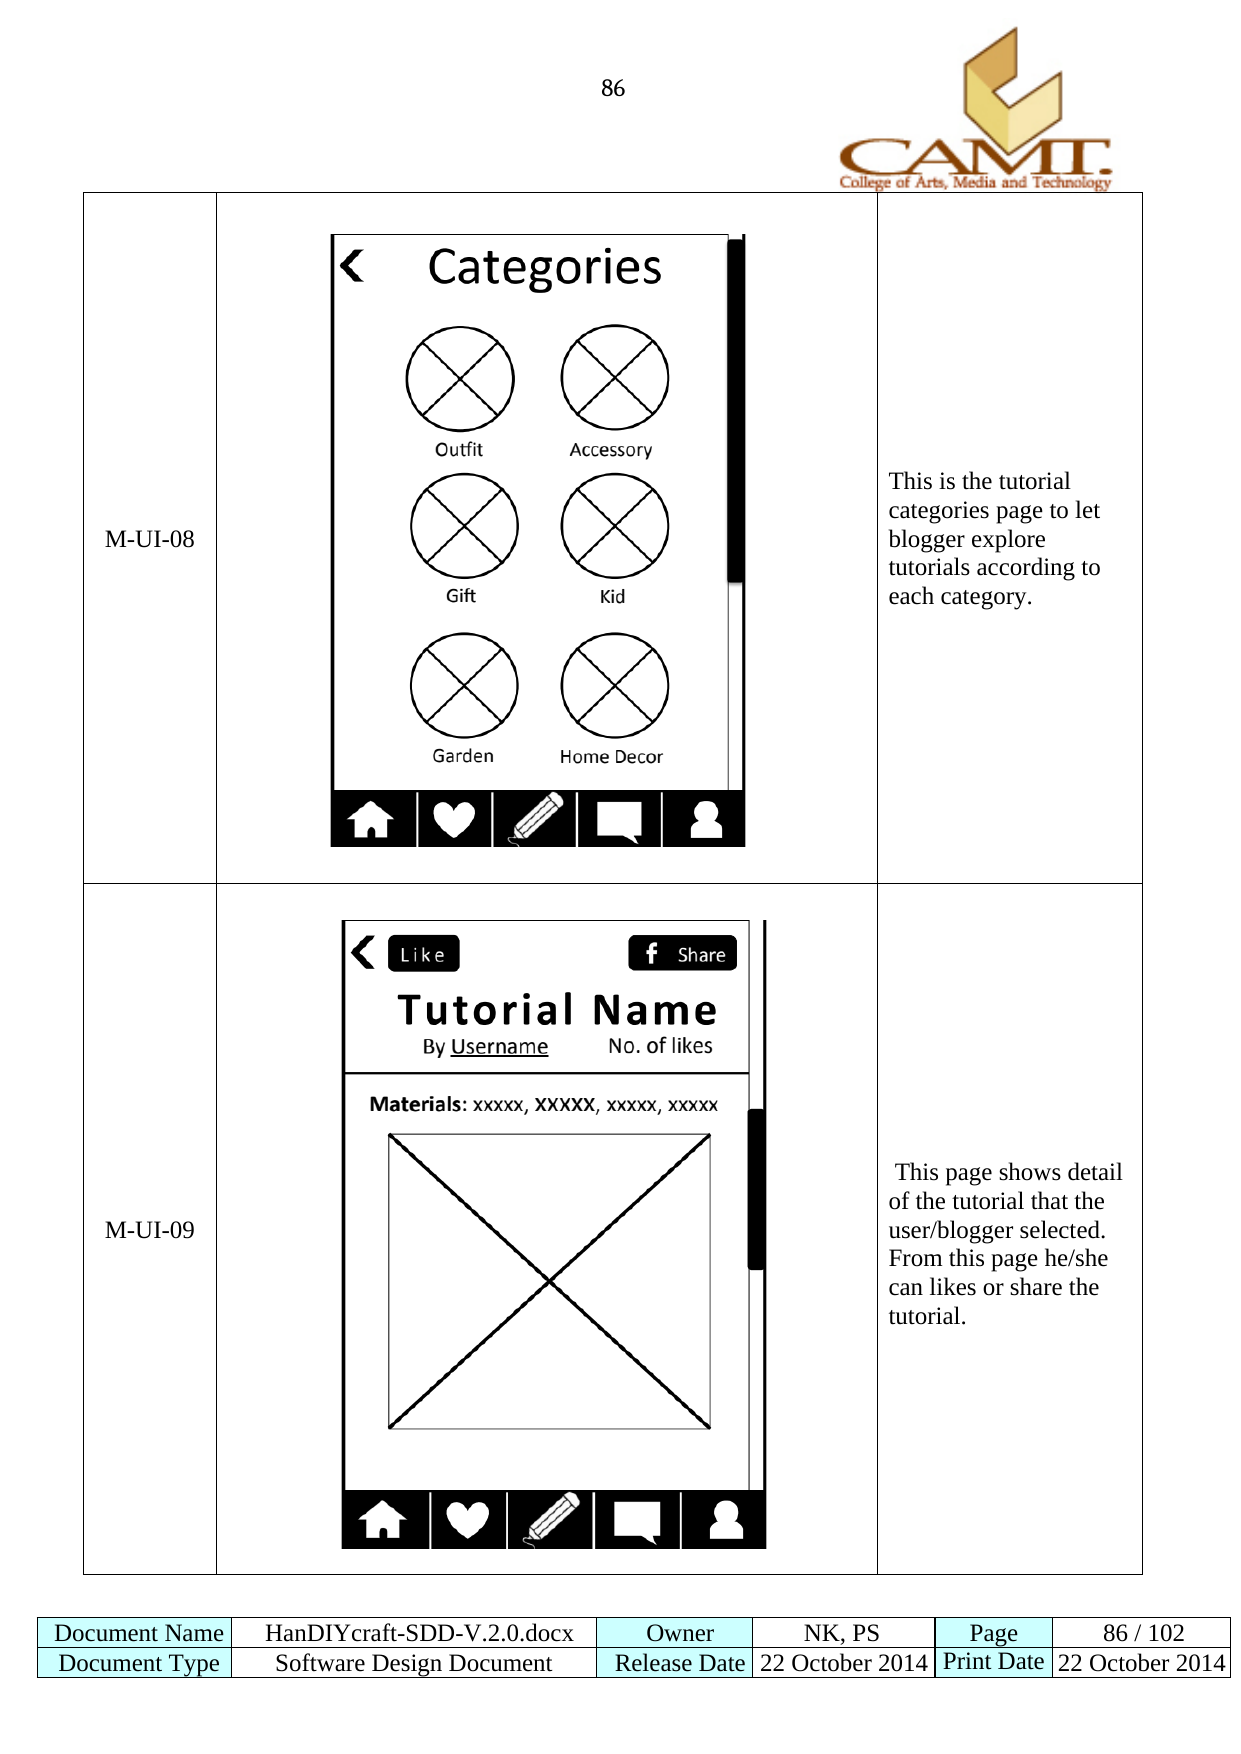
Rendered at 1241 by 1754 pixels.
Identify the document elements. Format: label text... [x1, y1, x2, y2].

picture [755, 18, 1221, 207]
table_cell [217, 193, 877, 883]
table_cell [217, 884, 877, 1574]
table_cell M-UI-08 [84, 193, 216, 883]
table_cell M-UI-09 [84, 884, 216, 1574]
table_cell This page shows detail of the tutorial that the user/blogger selected. From this page he/she can likes or share the tutorial. [878, 884, 1142, 1574]
table_cell This is the tutorial categories page to let blogger explore tutorials according to each category. [878, 193, 1142, 883]
